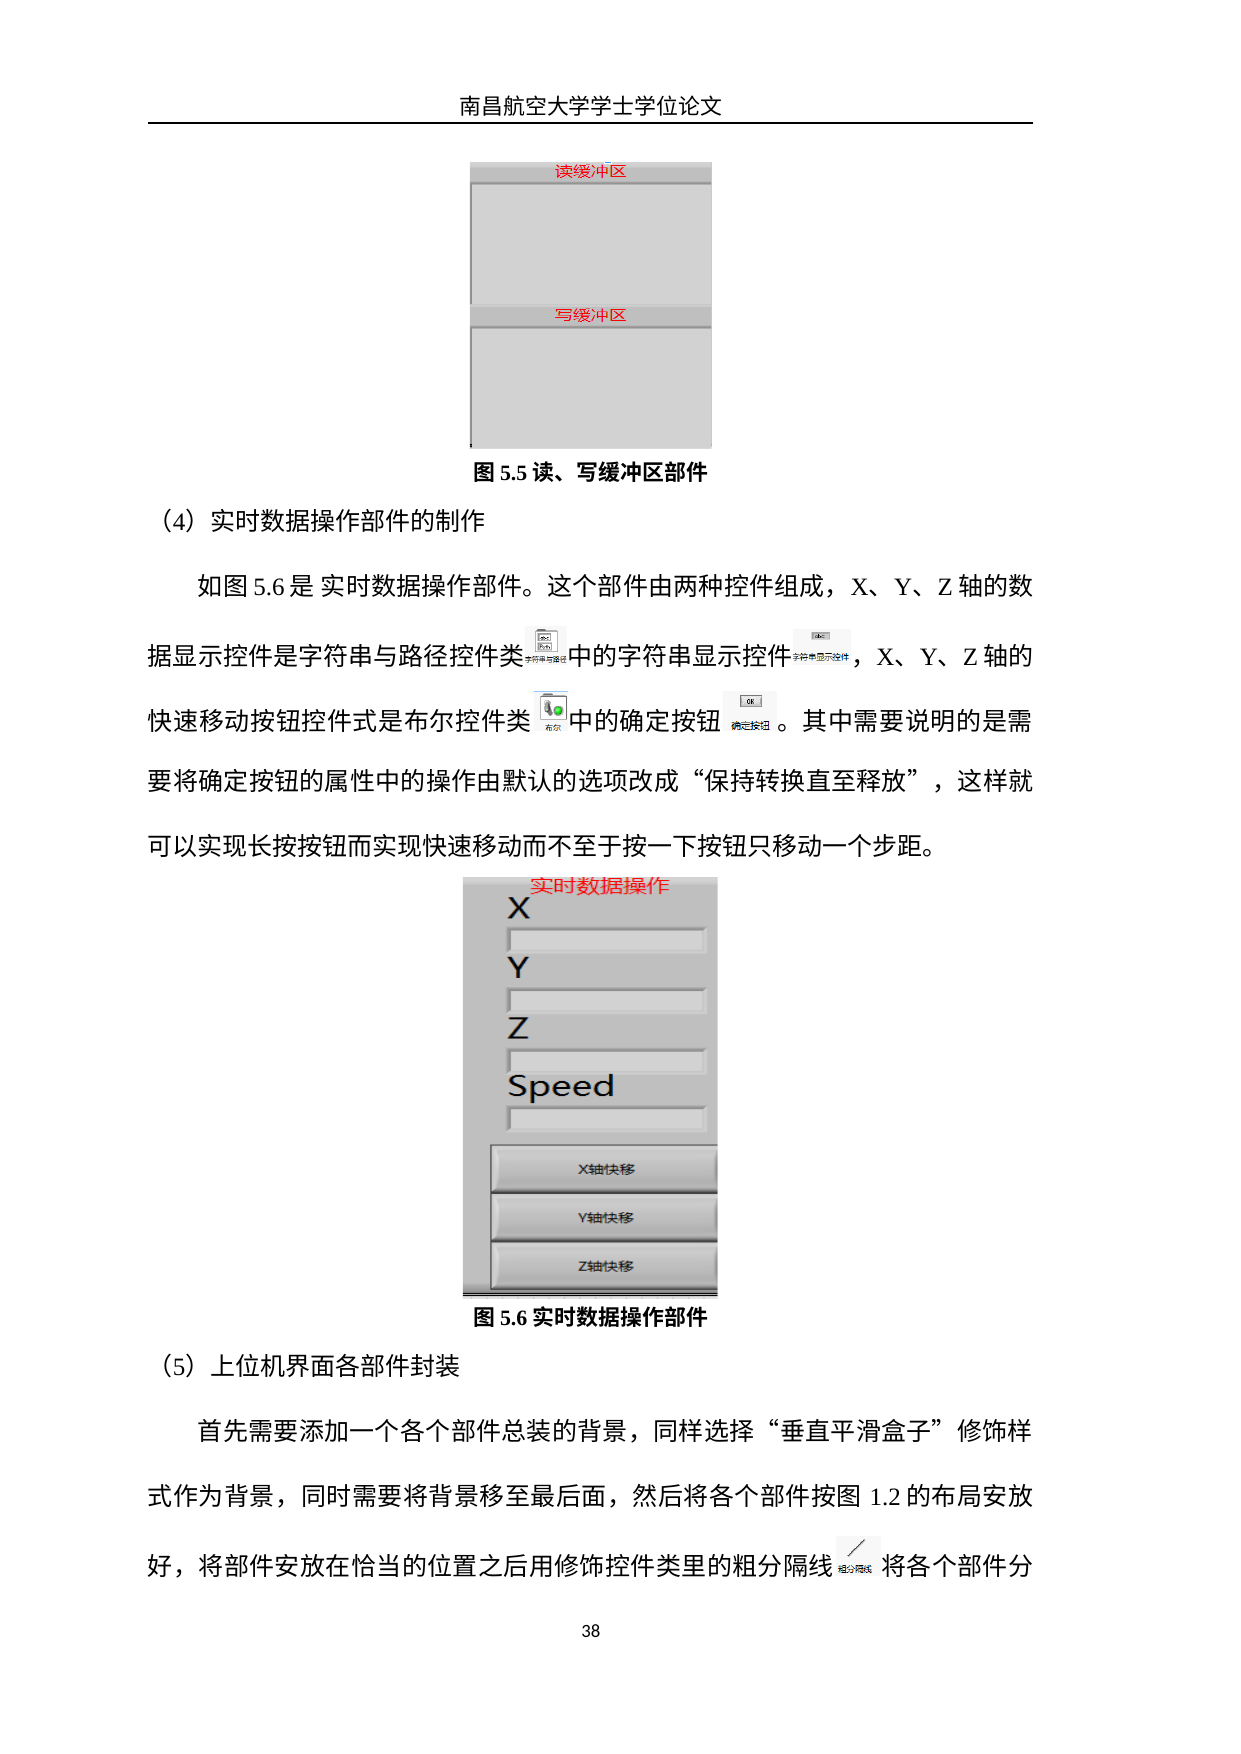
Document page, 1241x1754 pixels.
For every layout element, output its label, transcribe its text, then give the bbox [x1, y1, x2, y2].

text 图5.5 读、写缓冲区部件 [148, 454, 1033, 487]
text （4）实时数据操作部件的制作 [148, 487, 1033, 552]
picture [722, 691, 777, 731]
picture [524, 626, 567, 665]
text 首先需要添加一个各个部件总装的背景，同样选择“垂直平滑盒子”修饰样式作为背景，同时需要将背景移至最后面，然后将各个部件按图1.2的布局安放好，将部件安放在恰当的位置之后用修饰控件类里的粗分隔线将各个部件分隔开，这就完成了上位机界面的各个部件的总装。 [148, 1397, 1033, 1592]
picture [533, 691, 569, 731]
picture [469, 162, 712, 449]
text 图5.6 实时数据操作部件 [148, 1299, 1033, 1332]
picture [836, 1536, 882, 1576]
picture [462, 877, 719, 1299]
text 如图5.6是 实时数据操作部件。这个部件由两种控件组成，X、Y、Z轴的数据显示控件是字符串与路径控件类中的字符串显示控件，X、Y、Z轴的快速移动按钮控件式是布尔控件类中的确定按钮。其中需要说明的是需要将确定按钮的属性中的操作由默认的选项改成“保持转换直至释放”，这样就可以实现长按按钮而实现快速移动而不至于按一下按钮只移动一个步距。 [148, 552, 1033, 877]
picture [792, 629, 852, 665]
text （5）上位机界面各部件封装 [148, 1332, 1033, 1397]
